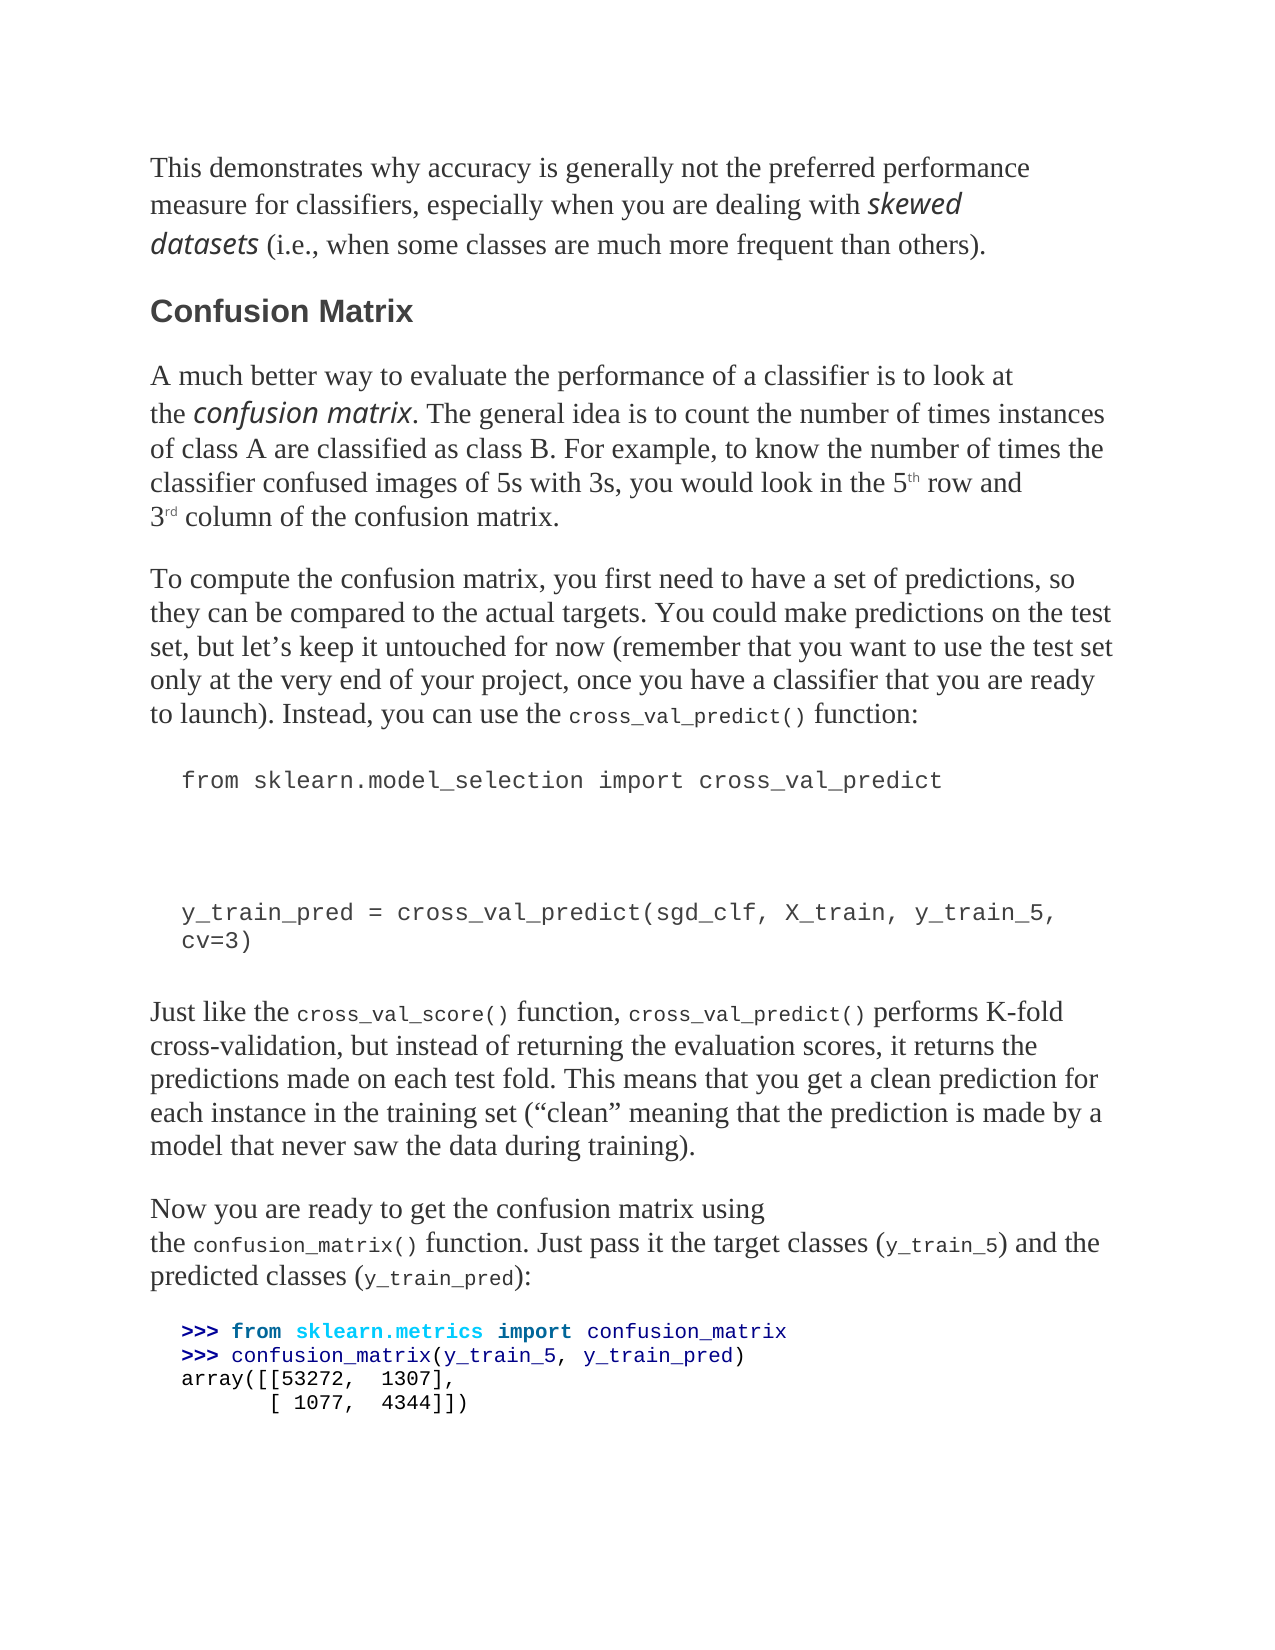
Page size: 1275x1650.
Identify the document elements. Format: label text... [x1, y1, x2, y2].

text This demonstrates why accuracy is generally not the preferred performance measure for classifiers, especially when you are dealing with skewed datasets (i.e., when some classes are much more frequent than others). [150, 150, 1125, 263]
text >>> from sklearn.metrics import confusion_matrix [181, 1321, 1125, 1344]
text y_train_pred = cross_val_predict(sgd_clf, X_train, y_train_5, cv=3) [181, 901, 1125, 955]
text from sklearn.model_selection import cross_val_predict [181, 768, 1125, 796]
text Just like the cross_val_score() function, cross_val_predict() performs K-fold cross-validation, but instead of returning the evaluation scores, it returns the predictions made on each test fold. This means that you get a clean prediction for each instance in the training set (“clean” meaning that the prediction is made by a model that never saw the data during training). [150, 994, 1125, 1162]
text Now you are ready to get the confusion matrix using the confusion_matrix() function. Just pass it the target classes (y_train_5) and the predicted classes (y_train_pred): [150, 1191, 1125, 1292]
text Confusion Matrix [150, 292, 1125, 329]
text [ 1077, 4344]]) [181, 1392, 1125, 1416]
text >>> confusion_matrix(y_train_5, y_train_pred) [181, 1344, 1125, 1368]
text To compute the confusion matrix, you first need to have a set of predictions, so they can be compared to the actual targets. You could make predictions on the test set, but let’s keep it untouched for now (remember that you want to use the test set only at the very end of your project, once you have a classifier that you are ready to launch). Instead, you can use the cross_val_predict() function: [150, 562, 1125, 729]
text A much better way to evaluate the performance of a classifier is to look at the confusion matrix. The general idea is to count the number of times instances of class A are classified as class B. For example, to know the number of times the classifier confused images of 5s with 3s, you would look in the 5th row and 3rd column of the confusion matrix. [150, 358, 1125, 532]
text array([[53272, 1307], [181, 1368, 1125, 1392]
